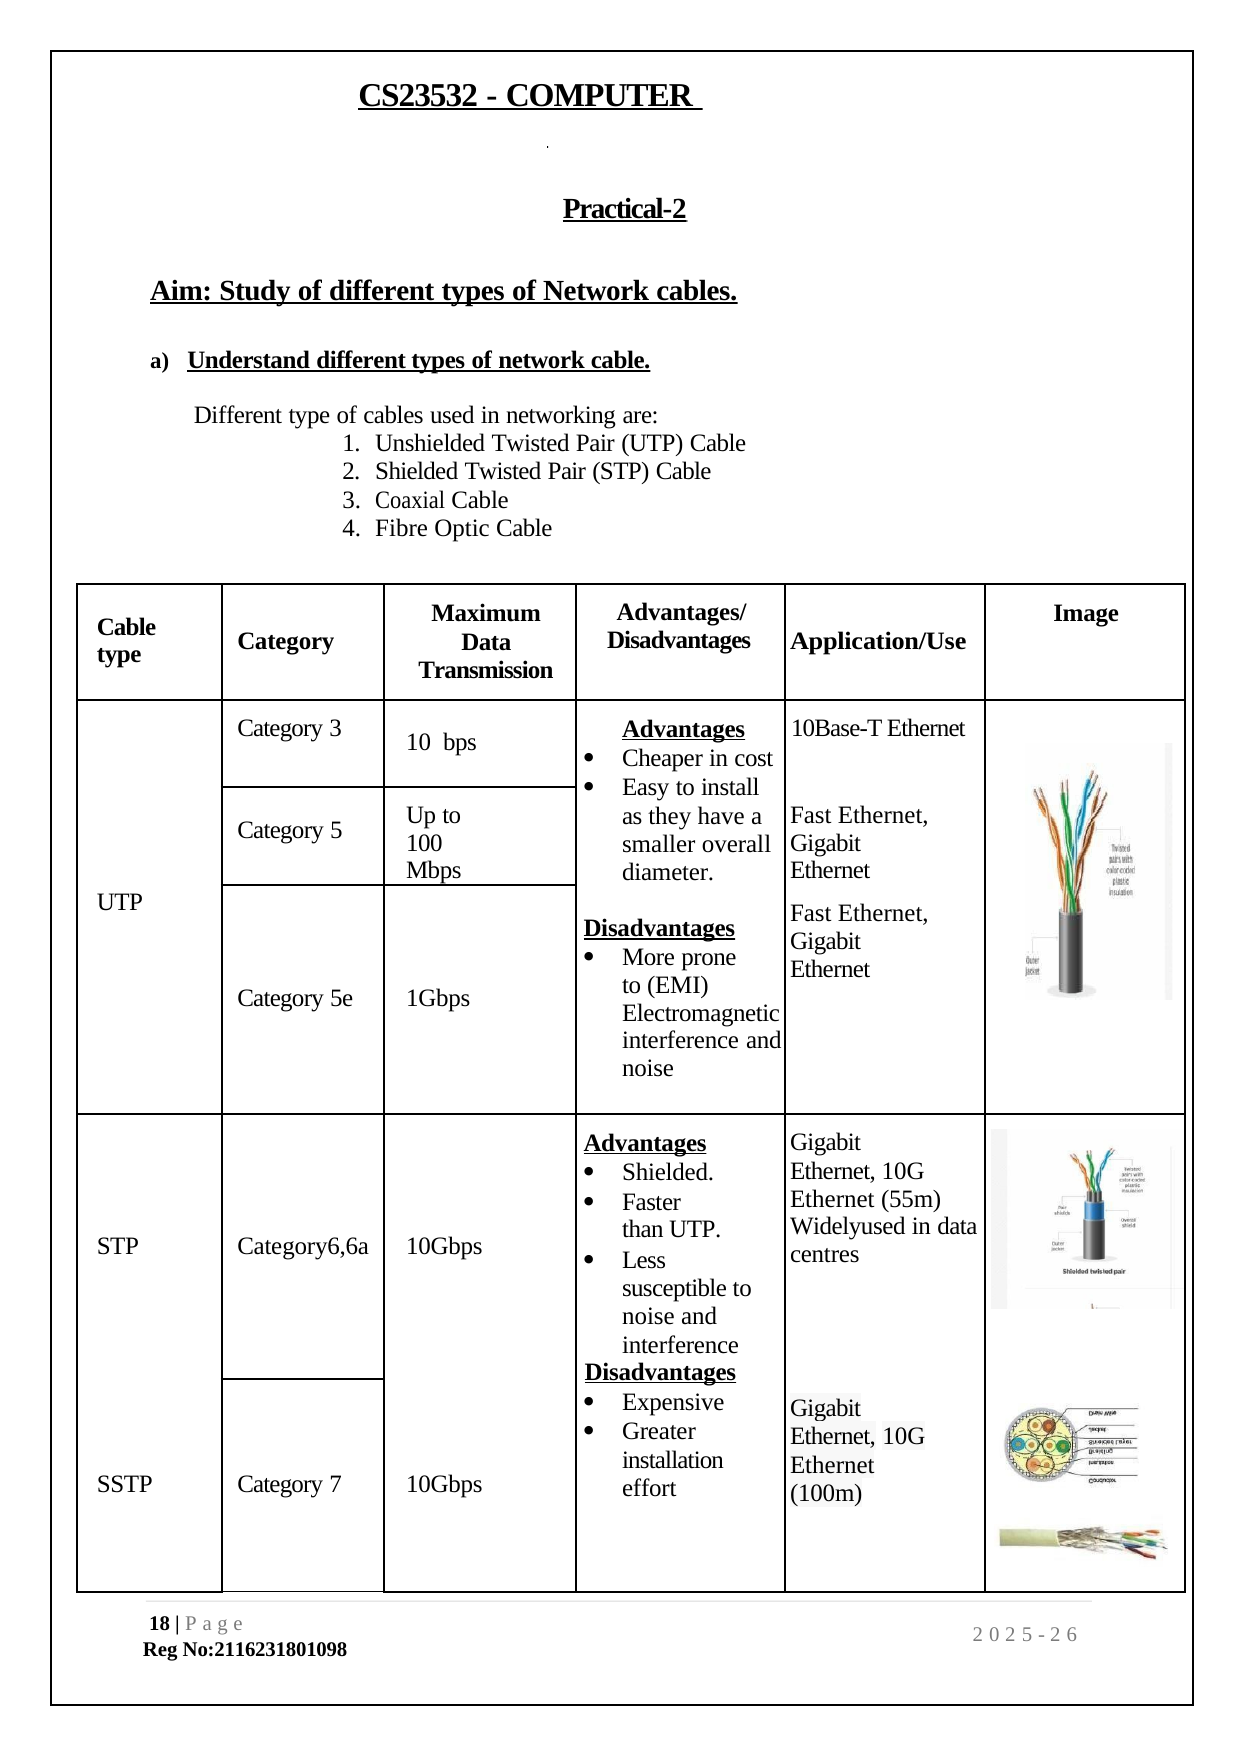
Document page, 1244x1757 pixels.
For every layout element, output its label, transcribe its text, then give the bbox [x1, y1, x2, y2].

table_cell [986, 701, 1184, 1112]
subtitle Practical-2 [408, 191, 842, 225]
list Understand different types of network cable. [150, 345, 1185, 374]
table_cell [986, 1115, 1184, 1591]
list Coaxial Cable [342, 485, 1185, 514]
table_cell 10Base-T Ethernet [786, 701, 984, 786]
table_cell Category 7 [223, 1380, 383, 1591]
table_header Advantages/ Disadvantages [577, 585, 784, 699]
table_cell UTP [78, 701, 221, 1112]
table_cell Up to 100 Mbps [385, 788, 575, 884]
table_cell Gigabit Ethernet, 10G Ethernet (55m) Widelyused in data centres [786, 1115, 984, 1378]
table_cell Category 5e [223, 886, 383, 1112]
table_cell Fast Ethernet, Gigabit Ethernet [786, 884, 984, 1112]
table_header Application/Use [786, 585, 984, 699]
table_cell 1Gbps [385, 886, 575, 1112]
list Shielded Twisted Pair (STP) Cable [342, 457, 1185, 485]
text Different type of cables used in networking are: [194, 400, 1185, 429]
table_header Category [223, 585, 383, 699]
table_cell Category 5 [223, 788, 383, 884]
table_cell 10Gbps [385, 1378, 575, 1591]
table_cell Category6,6a [223, 1115, 383, 1378]
table_cell 10 bps [385, 701, 575, 786]
table_cell Gigabit Ethernet, 10G Ethernet (100m) [786, 1378, 984, 1591]
table_header Image [986, 585, 1184, 699]
list Unshielded Twisted Pair (UTP) Cable [342, 429, 1185, 457]
picture [1025, 743, 1173, 1000]
table_cell STP [78, 1115, 221, 1378]
table_header Cable type [78, 585, 221, 699]
table_cell 10Gbps [385, 1115, 575, 1378]
text Aim: Study of different types of Network cables. [150, 273, 1185, 307]
picture [993, 1403, 1169, 1567]
table_header Maximum Data Transmission [385, 585, 575, 699]
list Fibre Optic Cable [342, 514, 1185, 542]
picture [990, 1129, 1184, 1309]
table_cell Category 3 [223, 701, 383, 786]
table_cell Advantages Cheaper in cost Easy to install as they have a smaller overall diameter. Disadvantages More prone to (EMI) Electromagnetic interference and noise [577, 701, 784, 1112]
table_cell Fast Ethernet, Gigabit Ethernet [786, 786, 984, 884]
table_cell Advantages Shielded. Faster than UTP. Less susceptible to noise and interference Disadvantages Expensive Greater installation effort [577, 1115, 784, 1591]
table_cell SSTP [78, 1378, 221, 1591]
